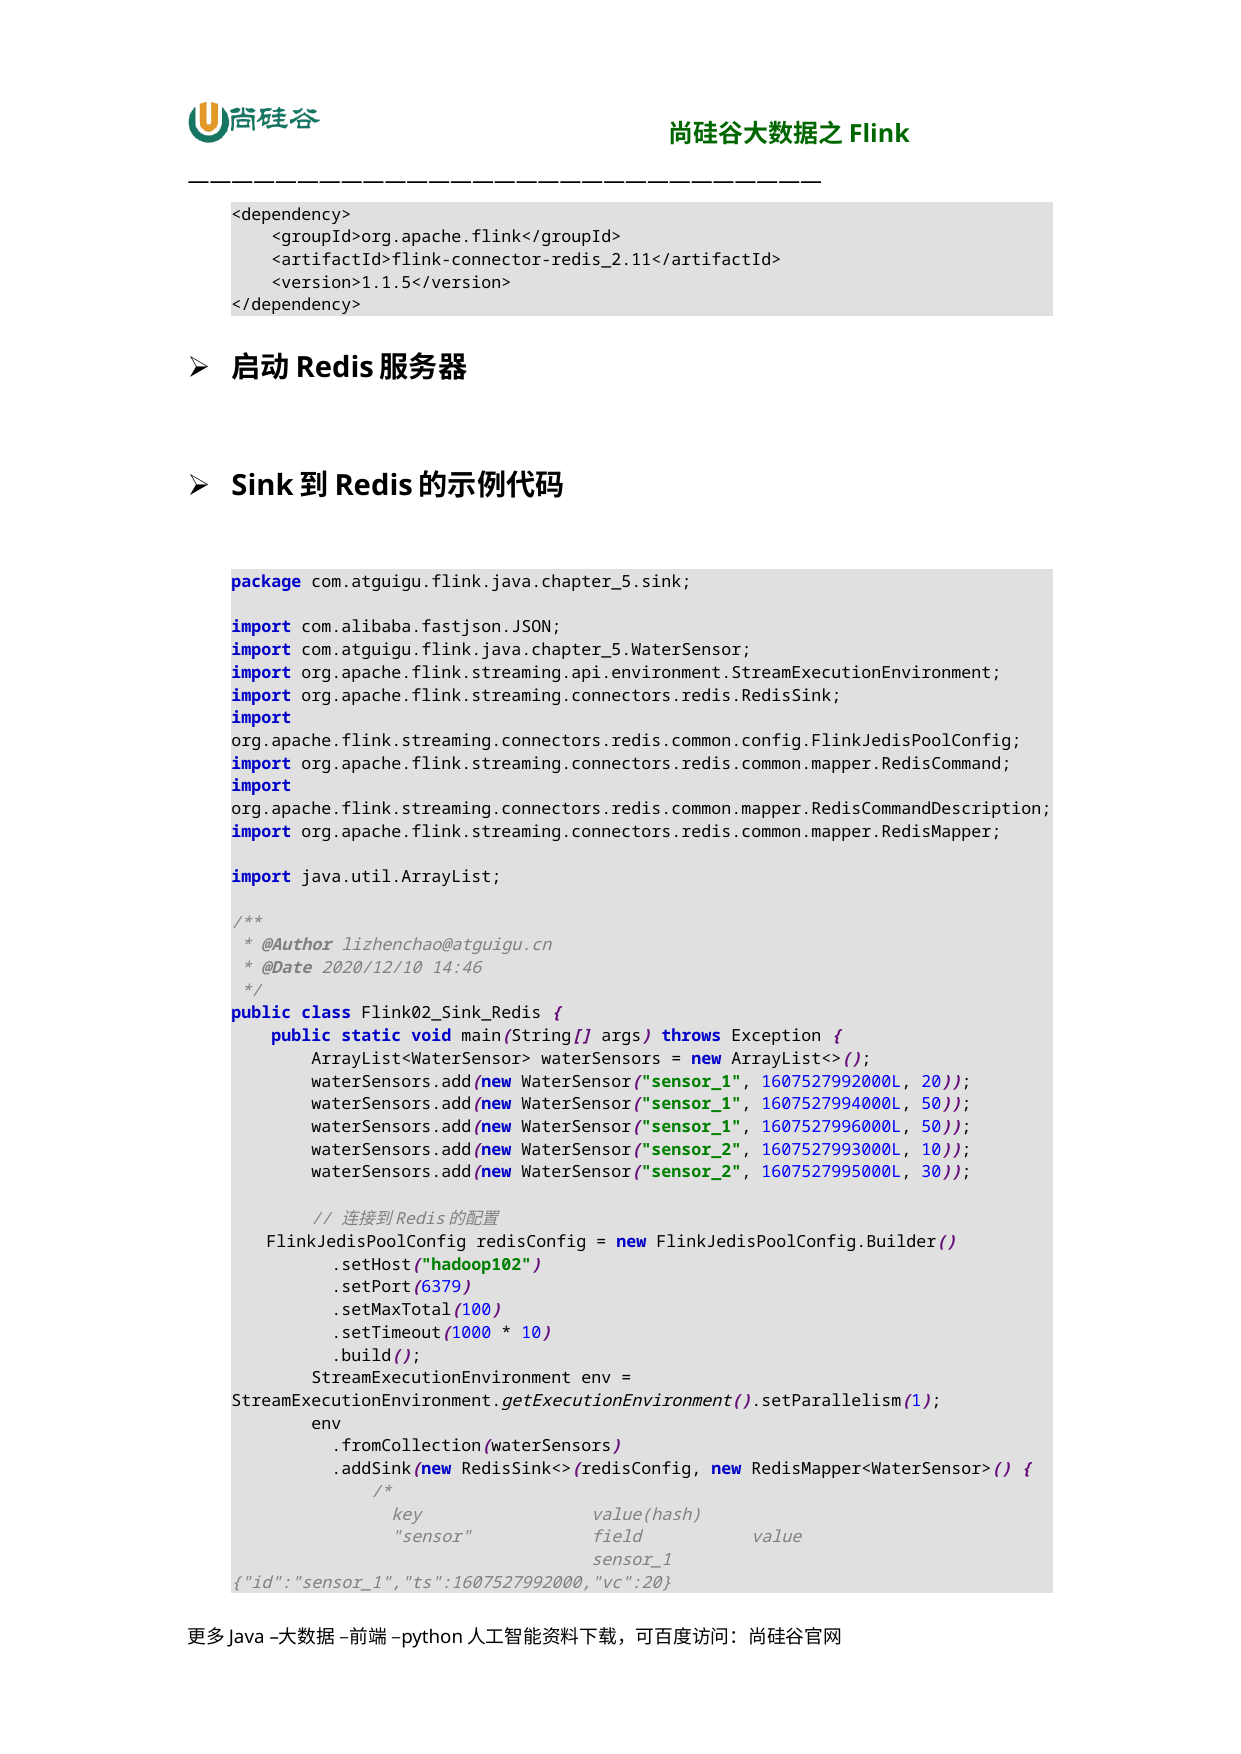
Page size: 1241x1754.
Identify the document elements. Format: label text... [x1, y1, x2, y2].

text <artifactId>flink-connector-redis_2.11</artifactId> [231, 247, 1053, 270]
text </dependency> [231, 293, 1053, 316]
text Sink到Redis的示例代码 [187, 451, 1053, 516]
picture [187, 101, 320, 143]
text 启动Redis服务器 [187, 332, 1053, 397]
text <version>1.1.5</version> [231, 270, 1053, 293]
text <groupId>org.apache.flink</groupId> [231, 225, 1053, 247]
text <dependency> [231, 202, 1053, 225]
